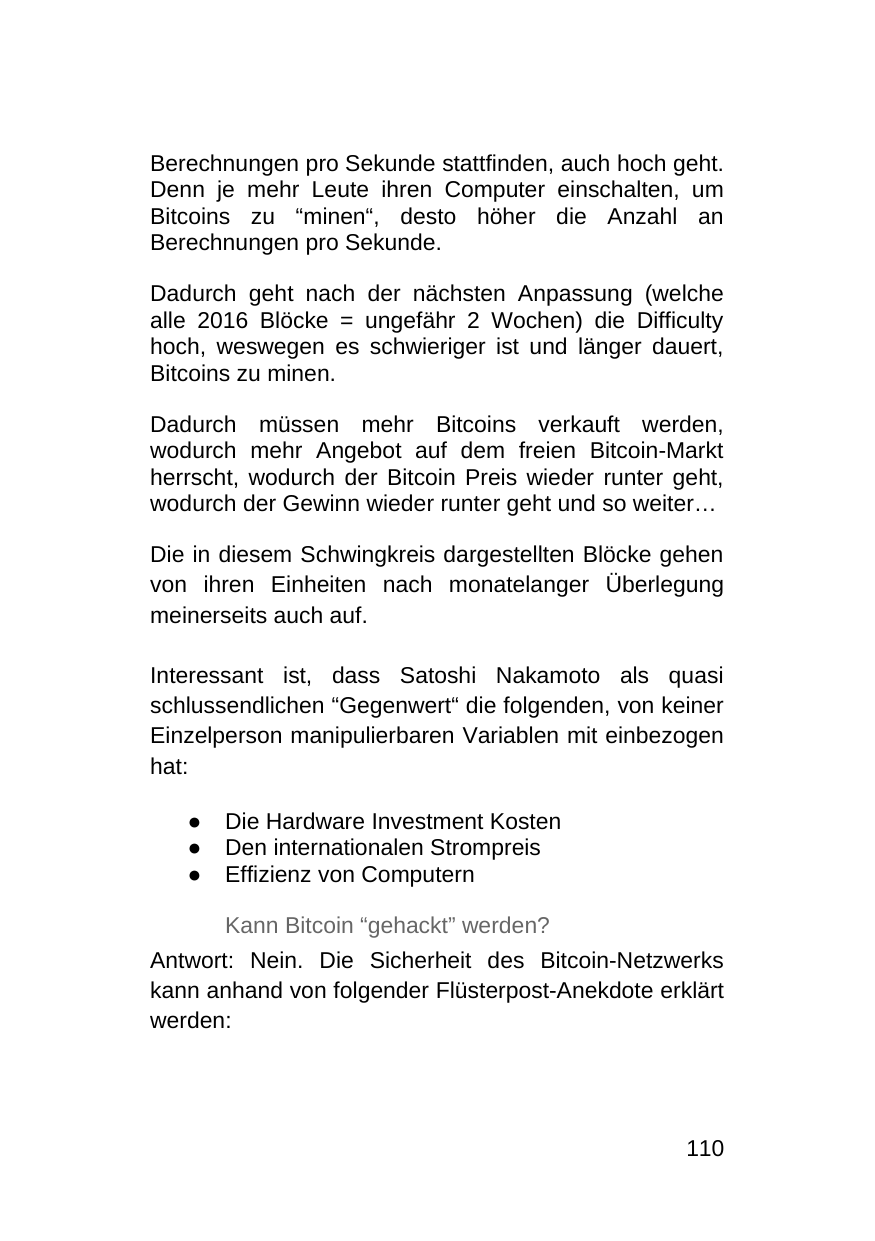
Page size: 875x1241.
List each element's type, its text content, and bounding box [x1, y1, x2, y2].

list Die Hardware Investment Kosten [187, 808, 724, 834]
text Die in diesem Schwingkreis dargestellten Blöcke gehen von ihren Einheiten nach monatelanger Überlegung meinerseits auch auf. [150, 541, 724, 628]
list Effizienz von Computern [187, 861, 724, 887]
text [150, 150, 724, 255]
text Dadurch geht nach der nächsten Anpassung (welche alle 2016 Blöcke = ungefähr 2 Wochen) die Difficulty hoch, weswegen es schwieriger ist und länger dauert, Bitcoins zu minen. [150, 280, 724, 386]
text Interessant ist, dass Satoshi Nakamoto als quasi schlussendlichen “Gegenwert“ die folgenden, von keiner Einzelperson manipulierbaren Variablen mit einbezogen hat: [150, 662, 724, 779]
text Dadurch müssen mehr Bitcoins verkauft werden, wodurch mehr Angebot auf dem freien Bitcoin-Markt herrscht, wodurch der Bitcoin Preis wieder runter geht, wodurch der Gewinn wieder runter geht und so weiter… [150, 411, 724, 516]
subtitle Kann Bitcoin “gehackt” werden? [225, 912, 724, 938]
text Antwort: Nein. Die Sicherheit des Bitcoin-Netzwerks kann anhand von folgender Flüsterpost-Anekdote erklärt werden: [150, 947, 724, 1033]
list Den internationalen Strompreis [187, 834, 724, 861]
